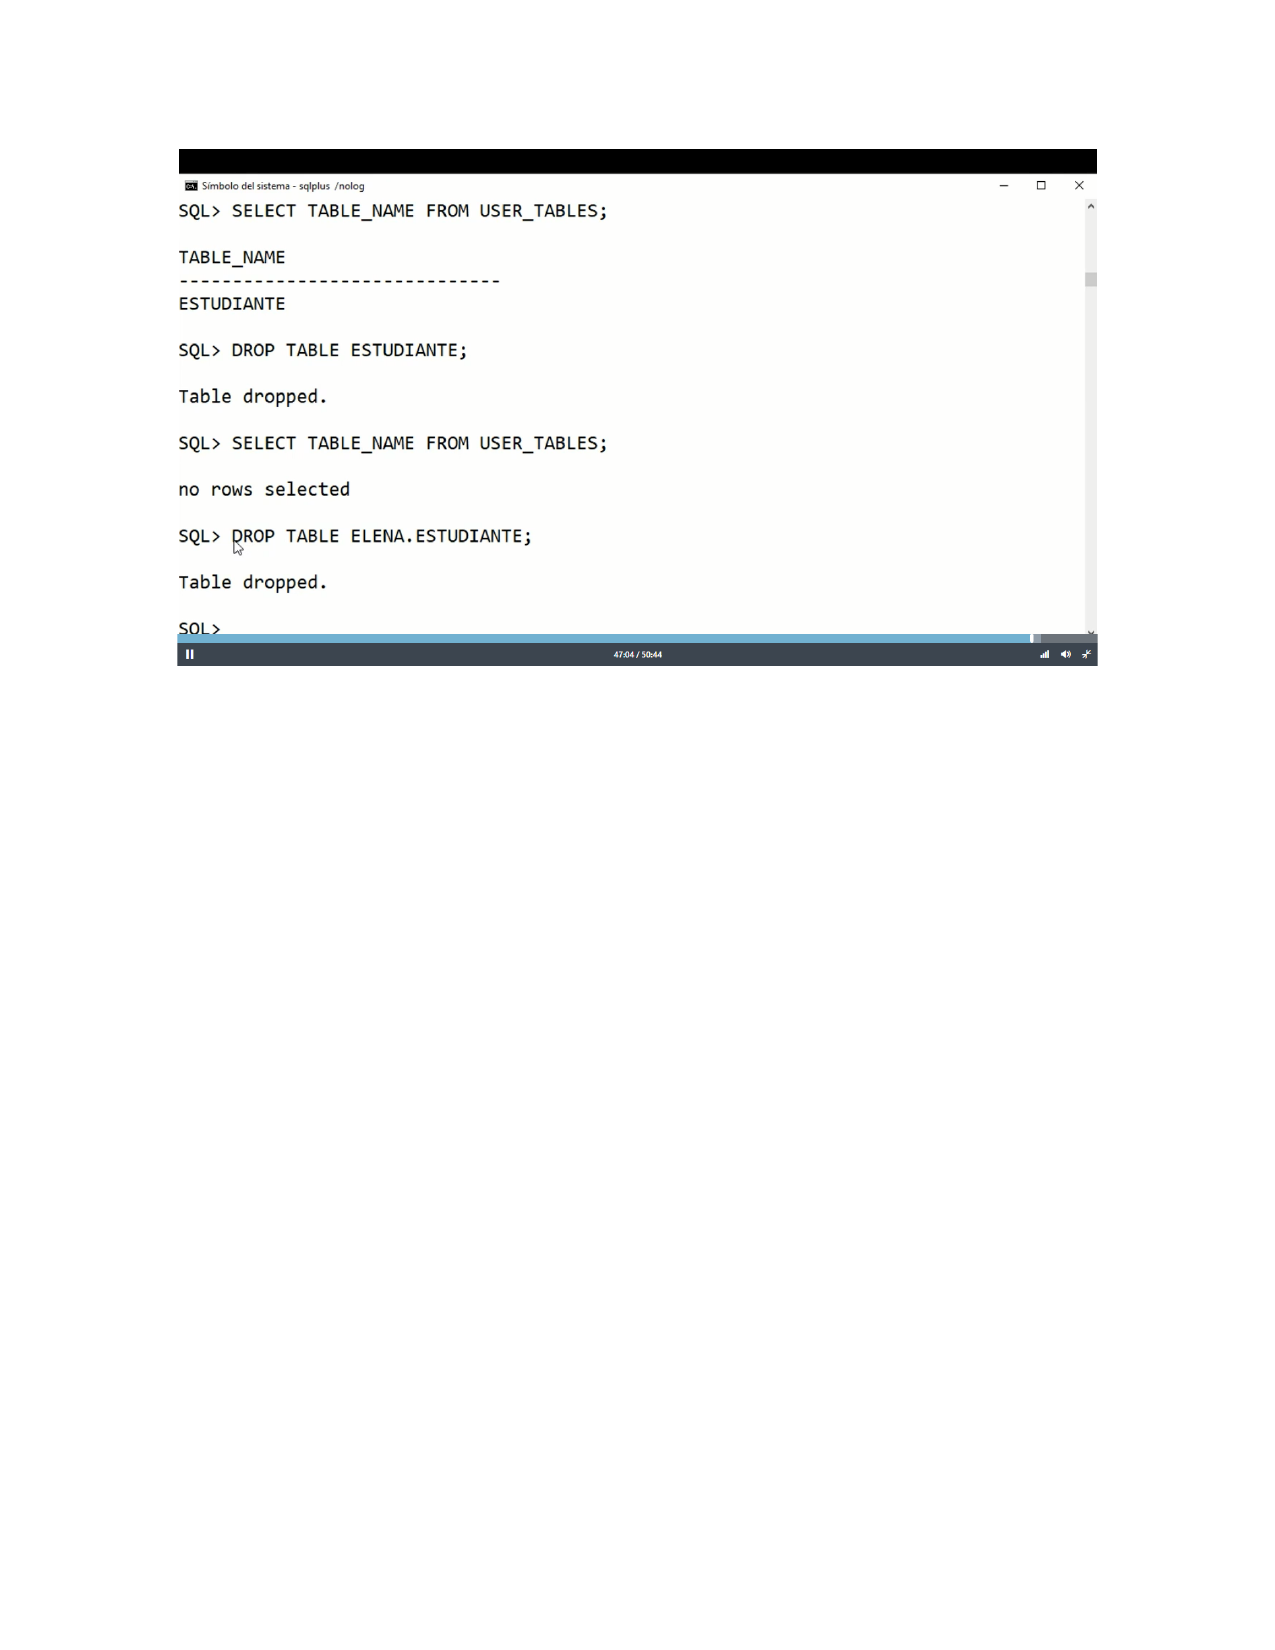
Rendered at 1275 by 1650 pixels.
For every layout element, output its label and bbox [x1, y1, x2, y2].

picture [177, 147, 1098, 666]
